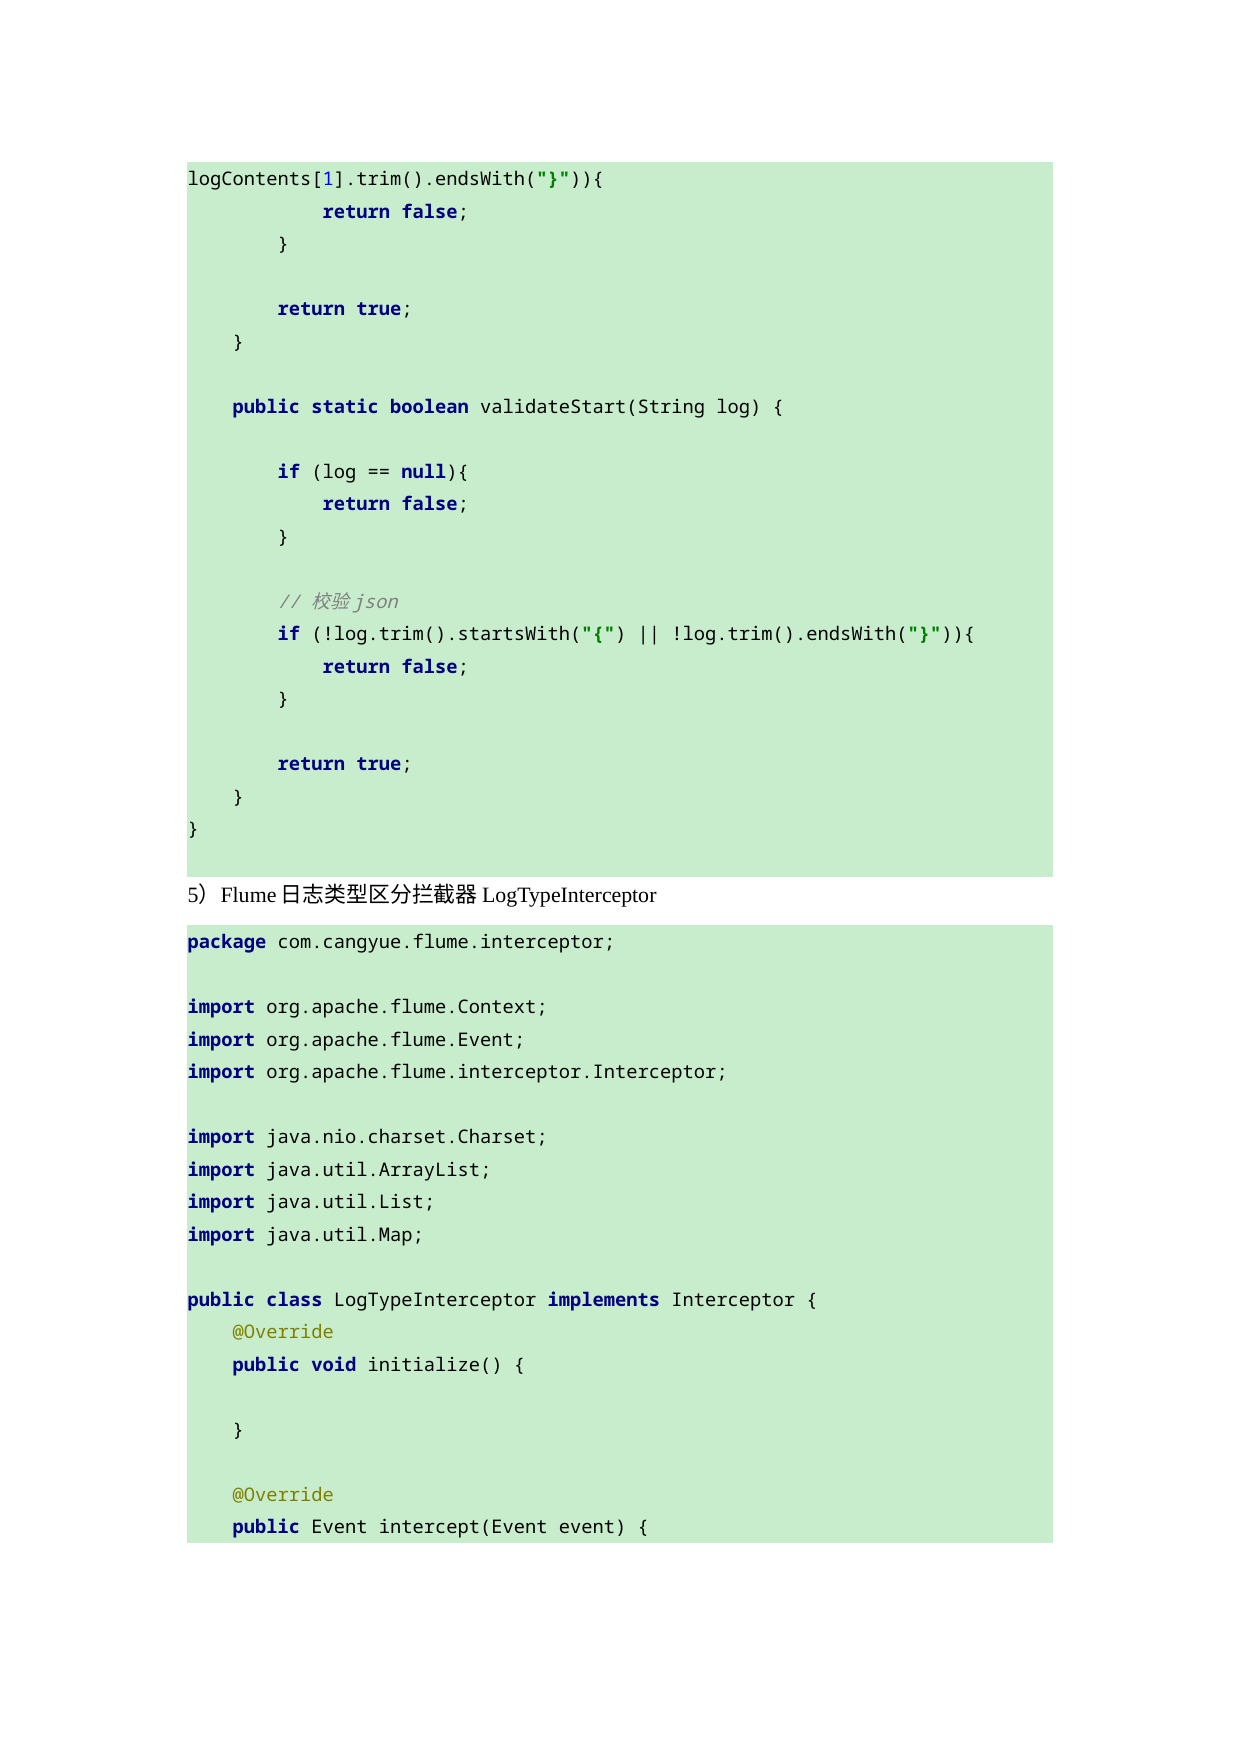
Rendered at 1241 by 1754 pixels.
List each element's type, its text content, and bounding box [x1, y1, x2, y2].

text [187, 162, 1053, 844]
text 5）Flume日志类型区分拦截器LogTypeInterceptor [187, 877, 1053, 909]
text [187, 925, 1053, 1543]
